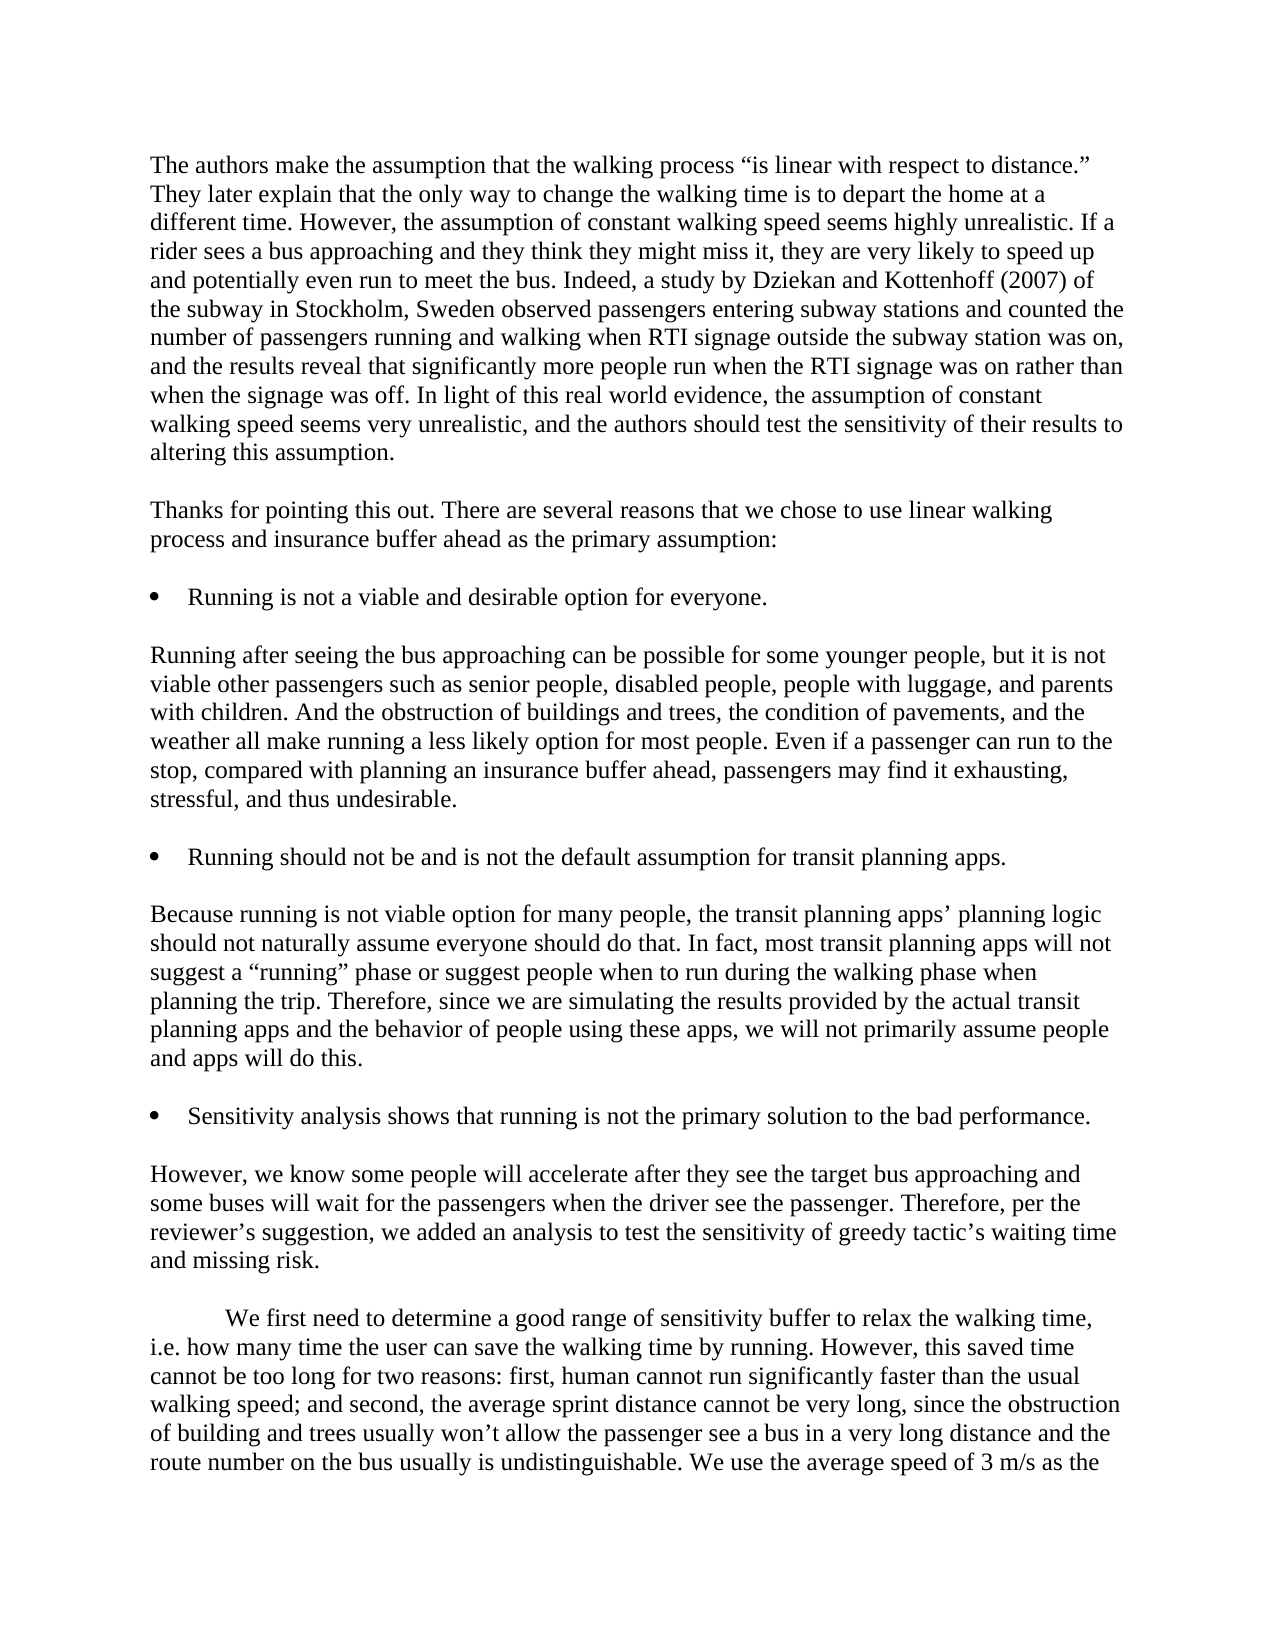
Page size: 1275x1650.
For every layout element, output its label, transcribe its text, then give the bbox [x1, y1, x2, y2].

list Running should not be and is not the default assumption for transit planning apps. [150, 899, 1125, 928]
text Thanks for pointing this out. There are several reasons that we chose to use linear walking process and insurance buffer ahead as the primary assumption: [150, 553, 1125, 611]
text However, we know some people will accelerate after they see the target bus approaching and some buses will wait for the passengers when the driver see the passenger. Therefore, per the reviewer’s suggestion, we added an analysis to test the sensitivity of greedy tactic’s waiting time and missing risk. [150, 1217, 1125, 1332]
text Because running is not viable option for many people, the transit planning apps’ planning logic should not naturally assume everyone should do that. In fact, most transit planning apps will not suggest a “running” phase or suggest people when to run during the walking phase when planning the trip. Therefore, since we are simulating the results provided by the actual transit planning apps and the behavior of people using these apps, we will not primarily assume people and apps will do this. [150, 957, 1125, 1130]
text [150, 1361, 1125, 1476]
list Page 6, Last Paragraph [150, 150, 1125, 179]
text Running after seeing the bus approaching can be possible for some younger people, but it is not viable other passengers such as senior people, disabled people, people with luggage, and parents with children. And the obstruction of buildings and trees, the condition of pavements, and the weather all make running a less likely option for most people. Even if a passenger can run to the stop, compared with planning an insurance buffer ahead, passengers may find it exhausting, stressful, and thus undesirable. [150, 698, 1125, 870]
text The authors make the assumption that the walking process “is linear with respect to distance.” They later explain that the only way to change the walking time is to depart the home at a different time. However, the assumption of constant walking speed seems highly unrealistic. If a rider sees a bus approaching and they think they might miss it, they are very likely to speed up and potentially even run to meet the bus. Indeed, a study by Dziekan and Kottenhoff (2007) of the subway in Stockholm, Sweden observed passengers entering subway stations and counted the number of passengers running and walking when RTI signage outside the subway station was on, and the results reveal that significantly more people run when the RTI signage was on rather than when the signage was off. In light of this real world evidence, the assumption of constant walking speed seems very unrealistic, and the authors should test the sensitivity of their results to altering this assumption. [150, 208, 1125, 524]
list Running is not a viable and desirable option for everyone. [150, 640, 1125, 669]
list Sensitivity analysis shows that running is not the primary solution to the bad performance. [150, 1159, 1125, 1188]
